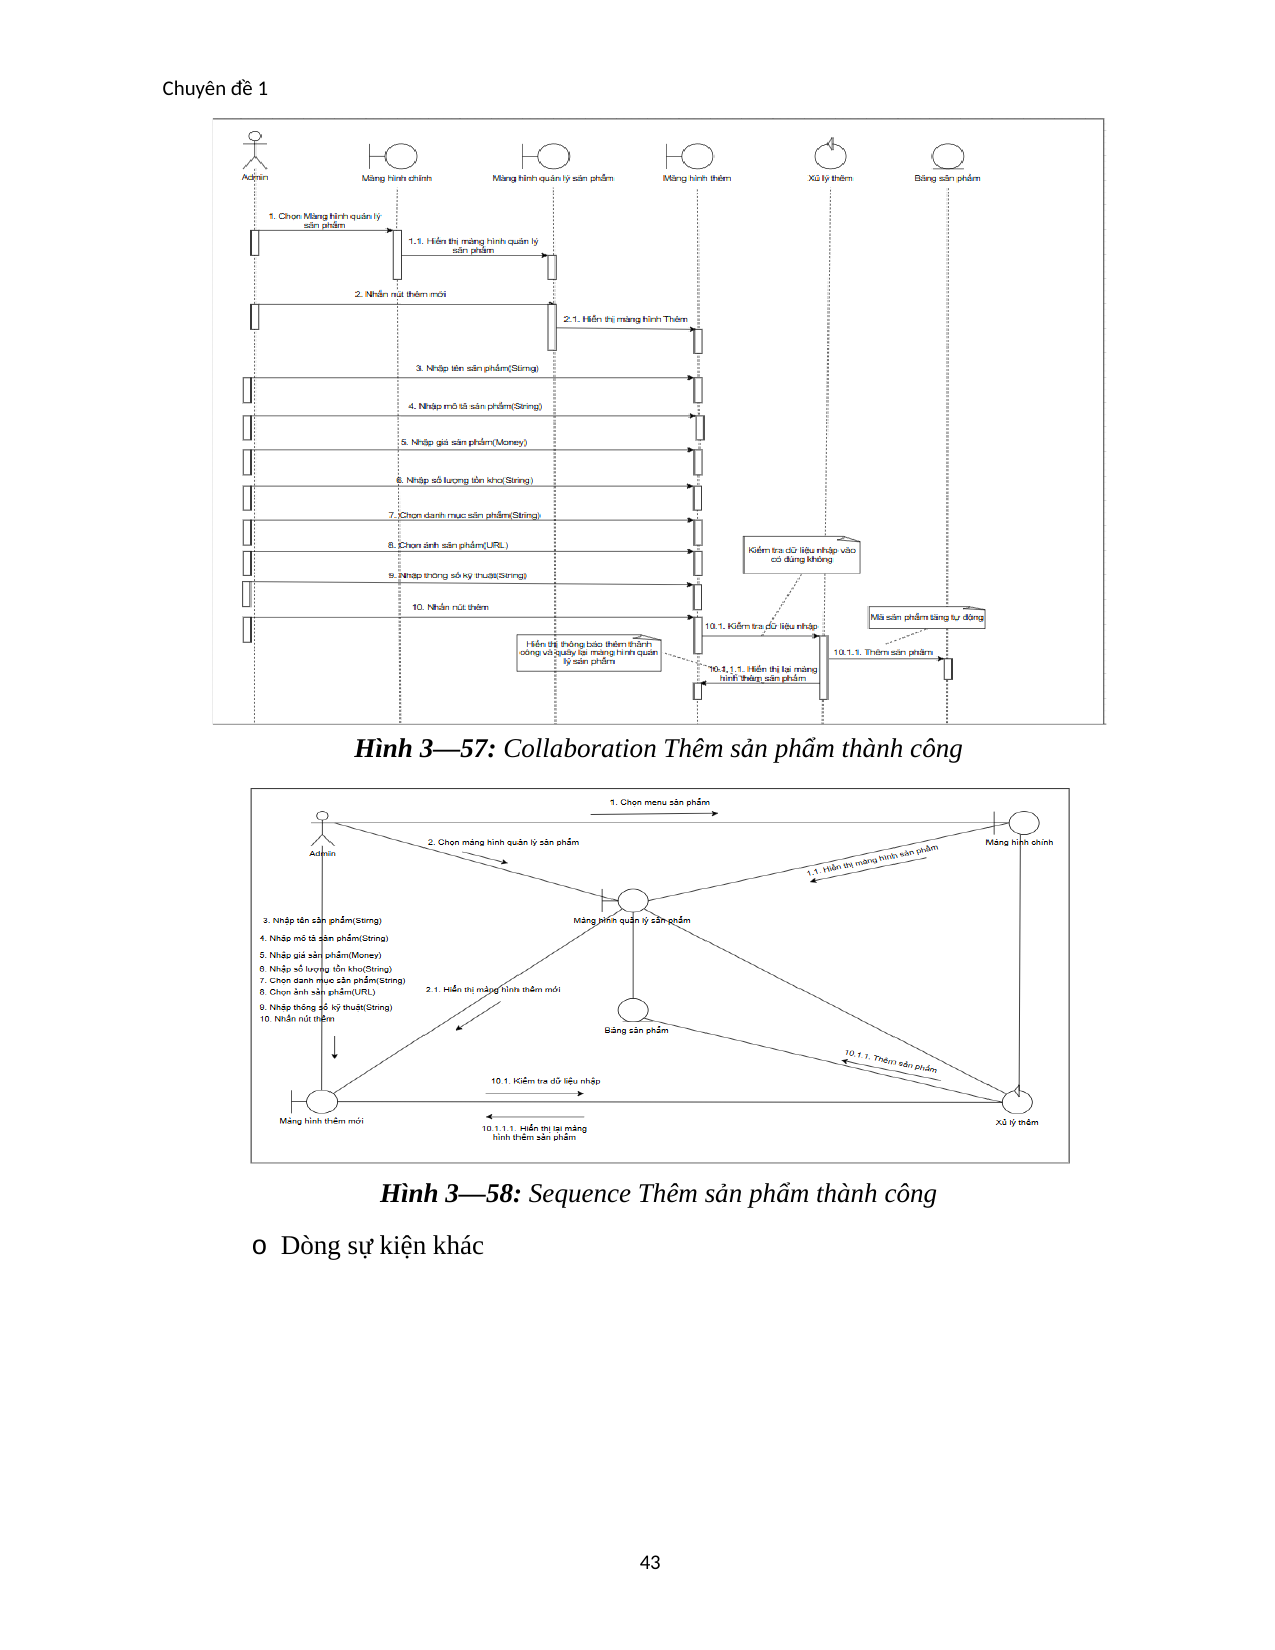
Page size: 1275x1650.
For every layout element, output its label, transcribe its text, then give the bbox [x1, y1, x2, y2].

list Dòng sự kiện khác [222, 1229, 1157, 1263]
picture [212, 118, 1107, 725]
picture [237, 783, 1083, 1170]
